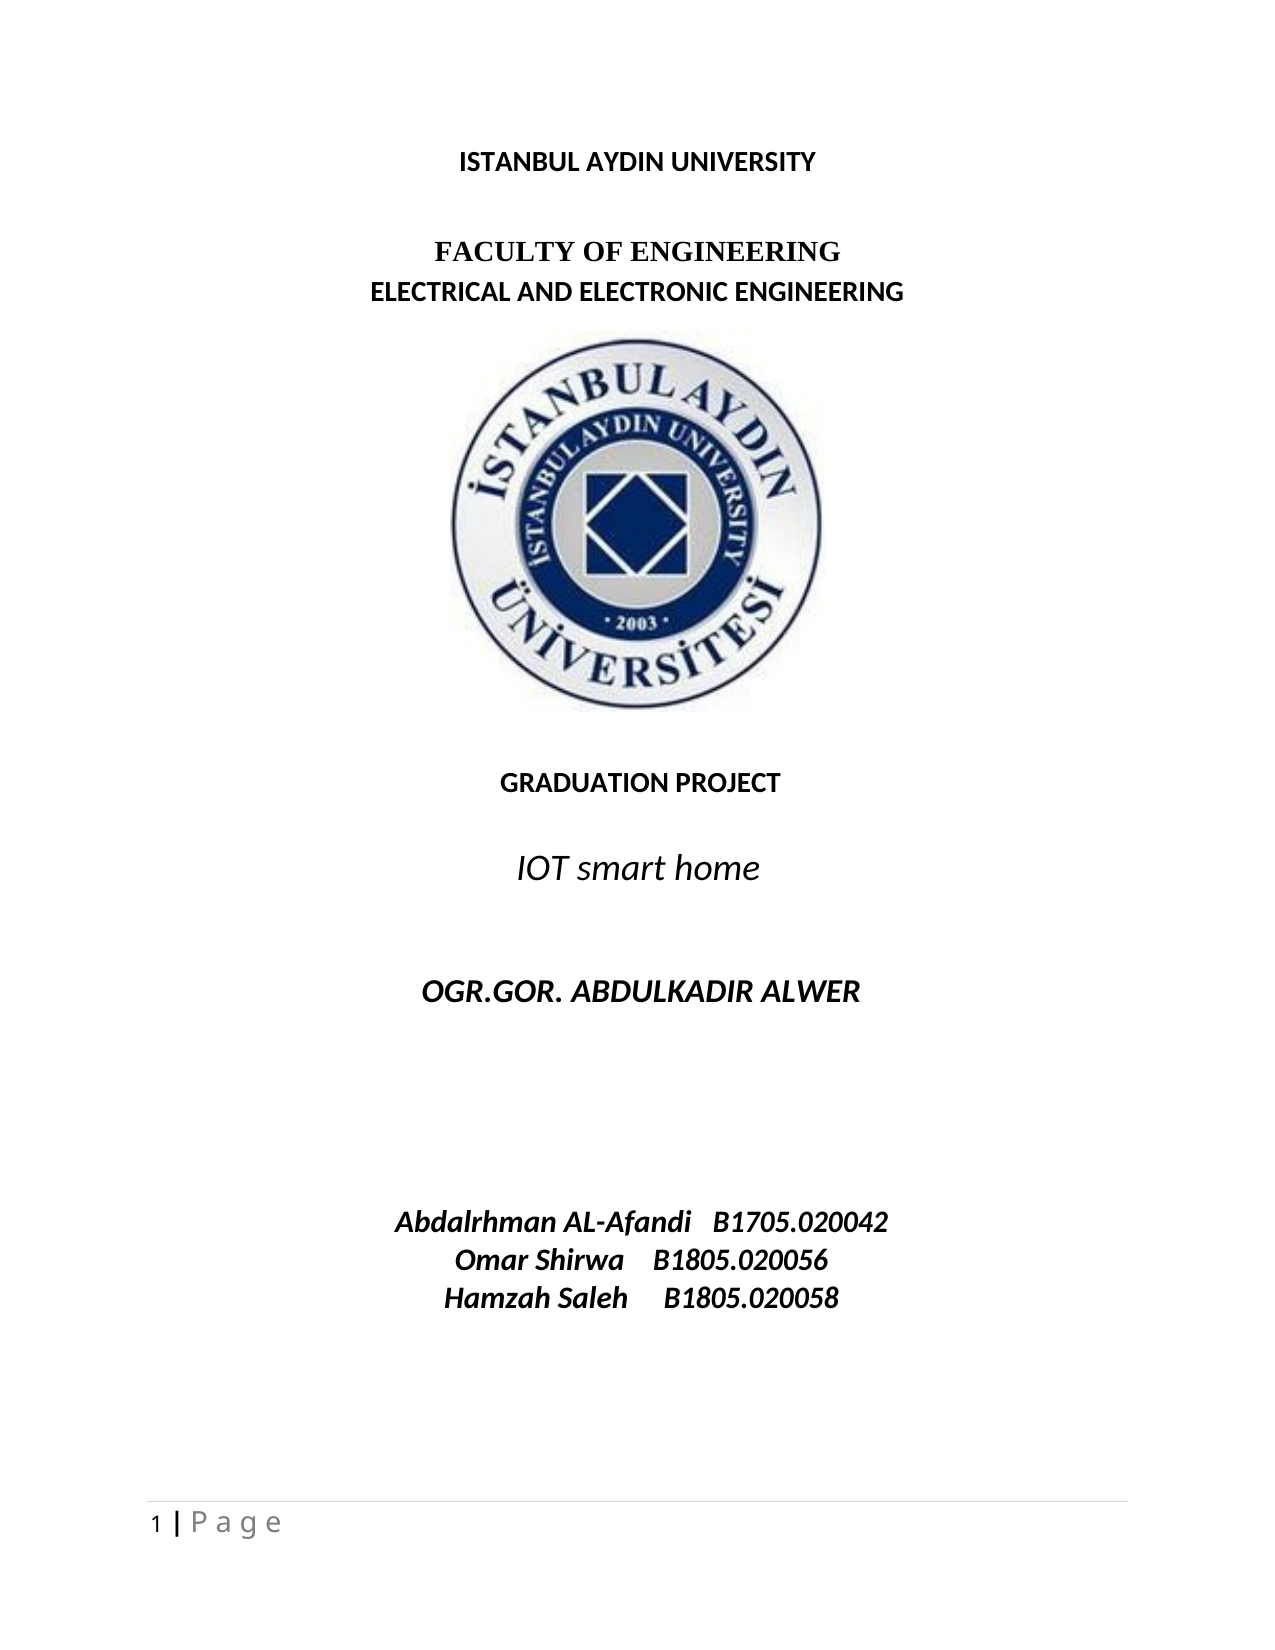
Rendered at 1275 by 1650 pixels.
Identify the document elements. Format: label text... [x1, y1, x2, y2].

subtitle ISTANBUL AYDIN UNIVERSITY [368, 143, 907, 179]
picture [449, 330, 826, 712]
text Omar Shirwa B1805.020056 [368, 1241, 914, 1279]
text GRADUATION PROJECT [368, 764, 913, 799]
text OGR.GOR. ABDULKADIR ALWER [368, 970, 914, 1011]
text Abdalrhman AL-Afandi B1705.020042 [368, 1121, 914, 1241]
text Hamzah Saleh B1805.020058 [368, 1279, 914, 1317]
text FACULTY OF ENGINEERING [368, 234, 907, 268]
text IOT smart home [368, 844, 908, 890]
text ELECTRICAL AND ELECTRONIC ENGINEERING [368, 273, 906, 308]
